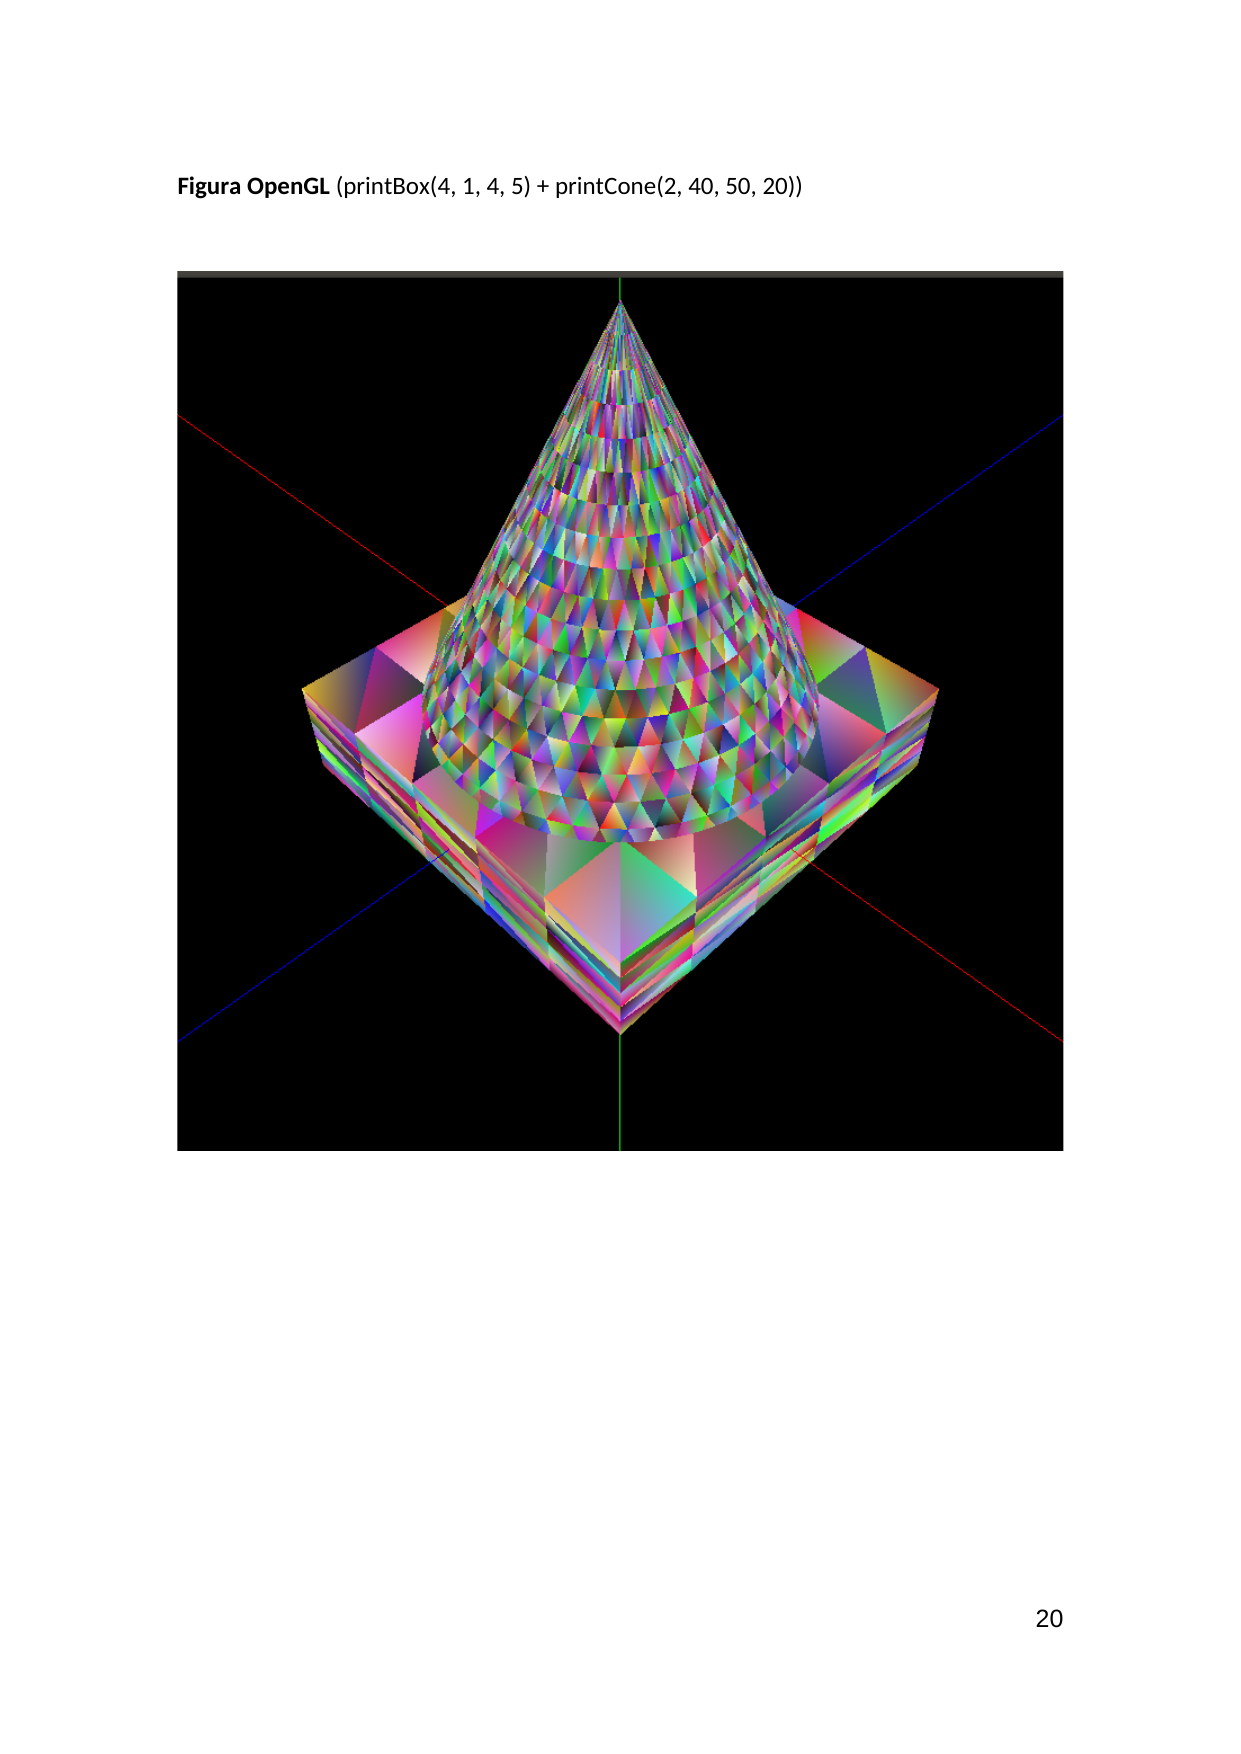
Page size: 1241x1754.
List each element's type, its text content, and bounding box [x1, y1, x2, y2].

subtitle Figura OpenGL (printBox(4, 1, 4, 5) + printCone(2, 40, 50, 20)) [177, 171, 1063, 201]
picture [177, 271, 1064, 1151]
